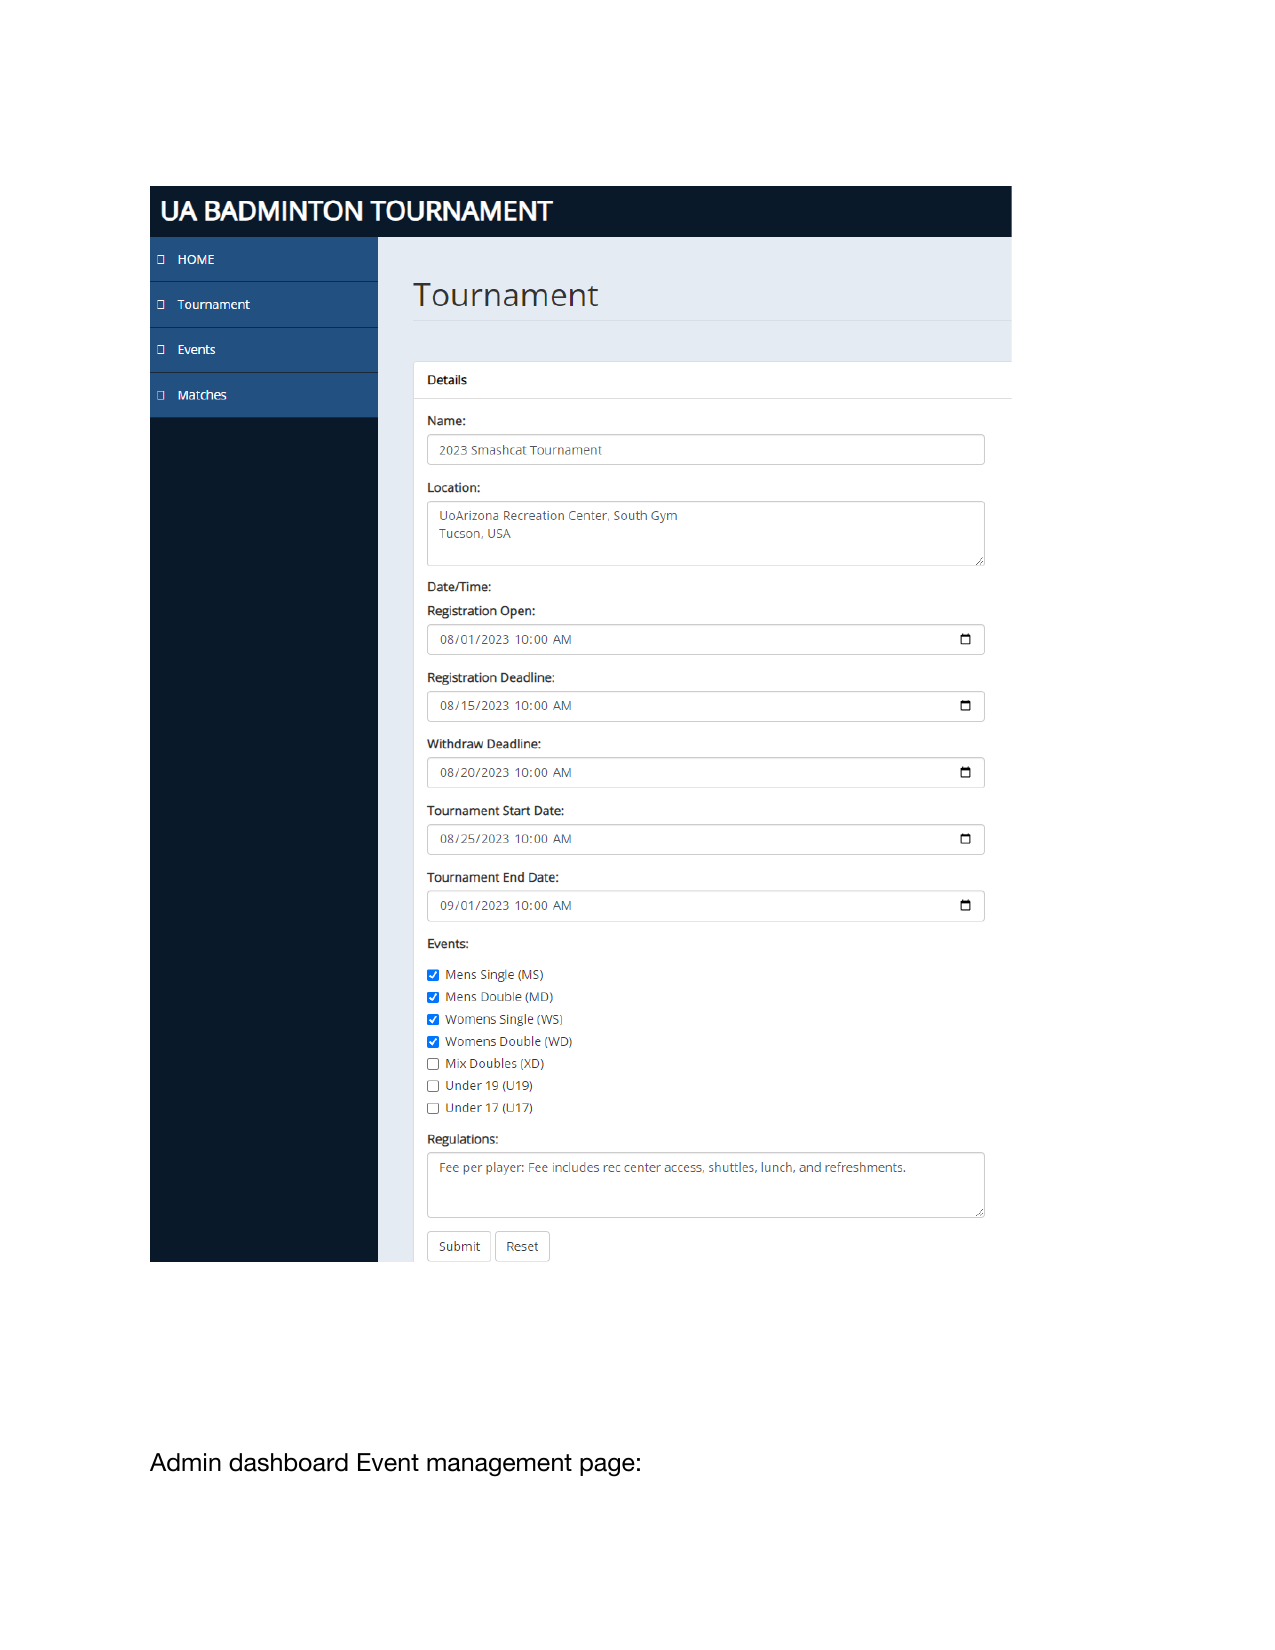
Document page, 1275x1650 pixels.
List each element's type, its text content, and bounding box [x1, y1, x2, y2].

text Admin dashboard Event management page: [150, 1447, 1125, 1479]
picture [150, 186, 1012, 1262]
